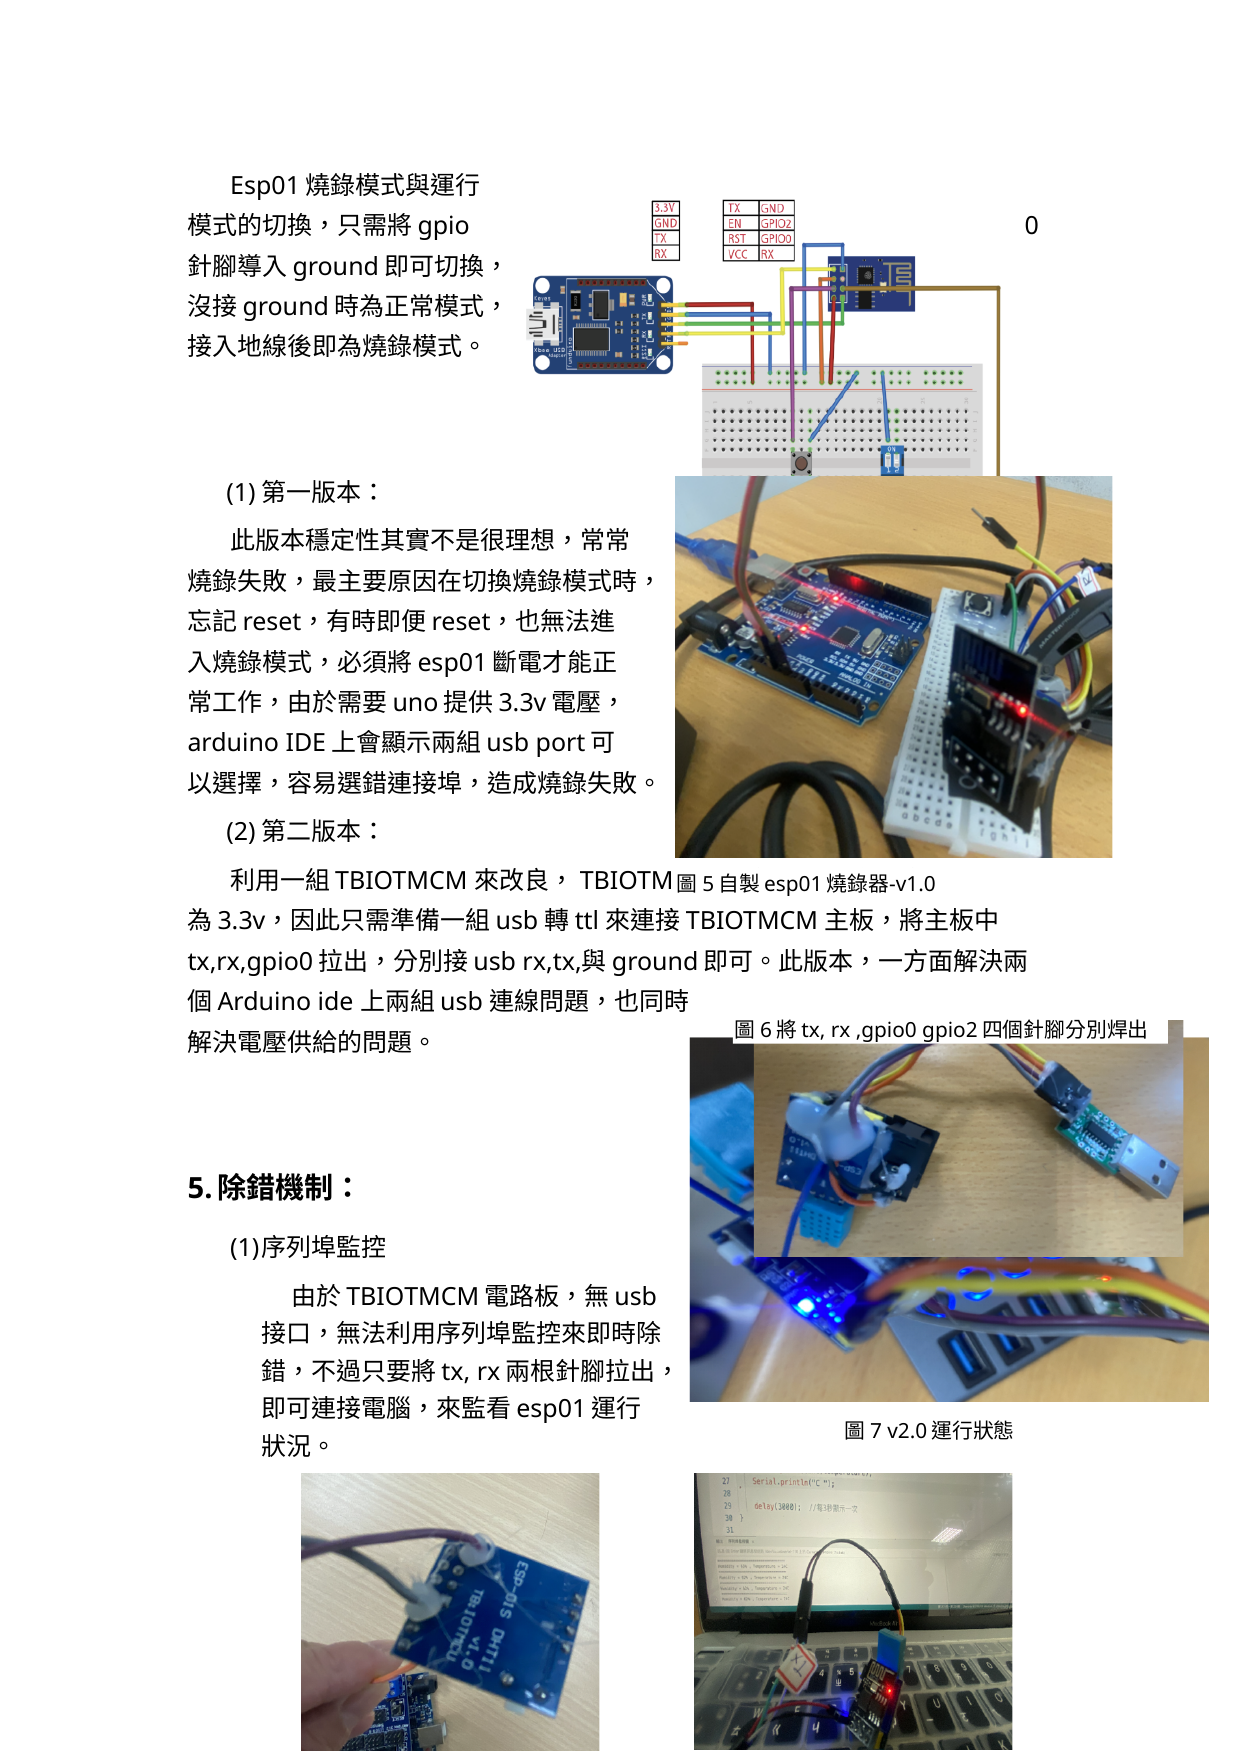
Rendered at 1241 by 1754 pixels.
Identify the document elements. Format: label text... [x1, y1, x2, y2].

text 由於TBIOTMCM電路板，無usb 接口，無法利用序列埠監控來即時除錯，不過只要將tx, rx兩根針腳拉出，即可連接電腦，來監看esp01運行狀況。 [261, 1275, 1053, 1463]
list 序列埠監控 [230, 1227, 689, 1264]
text 利用一組TBIOTMCM 來改良， TBIOTMCM連接esp01的腳位已經降壓為3.3v，因此只需準備一組usb 轉ttl 來連接TBIOTMCM 主板，將主板中tx,rx,gpio0拉出，分別接usb rx,tx,與ground即可。此版本，一方面解決兩個Arduino ide 上兩組usb 連線問題，也同時解決電壓供給的問題。 [187, 860, 1044, 1059]
list 第二版本： [226, 811, 675, 849]
list 除錯機制： [187, 1148, 689, 1223]
picture [690, 1020, 1209, 1402]
list 第一版本： [226, 472, 675, 509]
picture [518, 172, 1113, 858]
text Esp01燒錄模式與運行模式的切換，只需將gpio 0 針腳導入ground即可切換，沒接ground時為正常模式，接入地線後即為燒錄模式。 [187, 164, 1044, 364]
picture [301, 1473, 600, 1751]
text 此版本穩定性其實不是很理想，常常燒錄失敗，最主要原因在切換燒錄模式時，忘記reset，有時即便reset，也無法進入燒錄模式，必須將esp01斷電才能正常工作，由於需要uno提供3.3v電壓，arduino IDE上會顯示兩組usb port可以選擇，容易選錯連接埠，造成燒錄失敗。 [187, 520, 675, 800]
picture [694, 1473, 1013, 1750]
